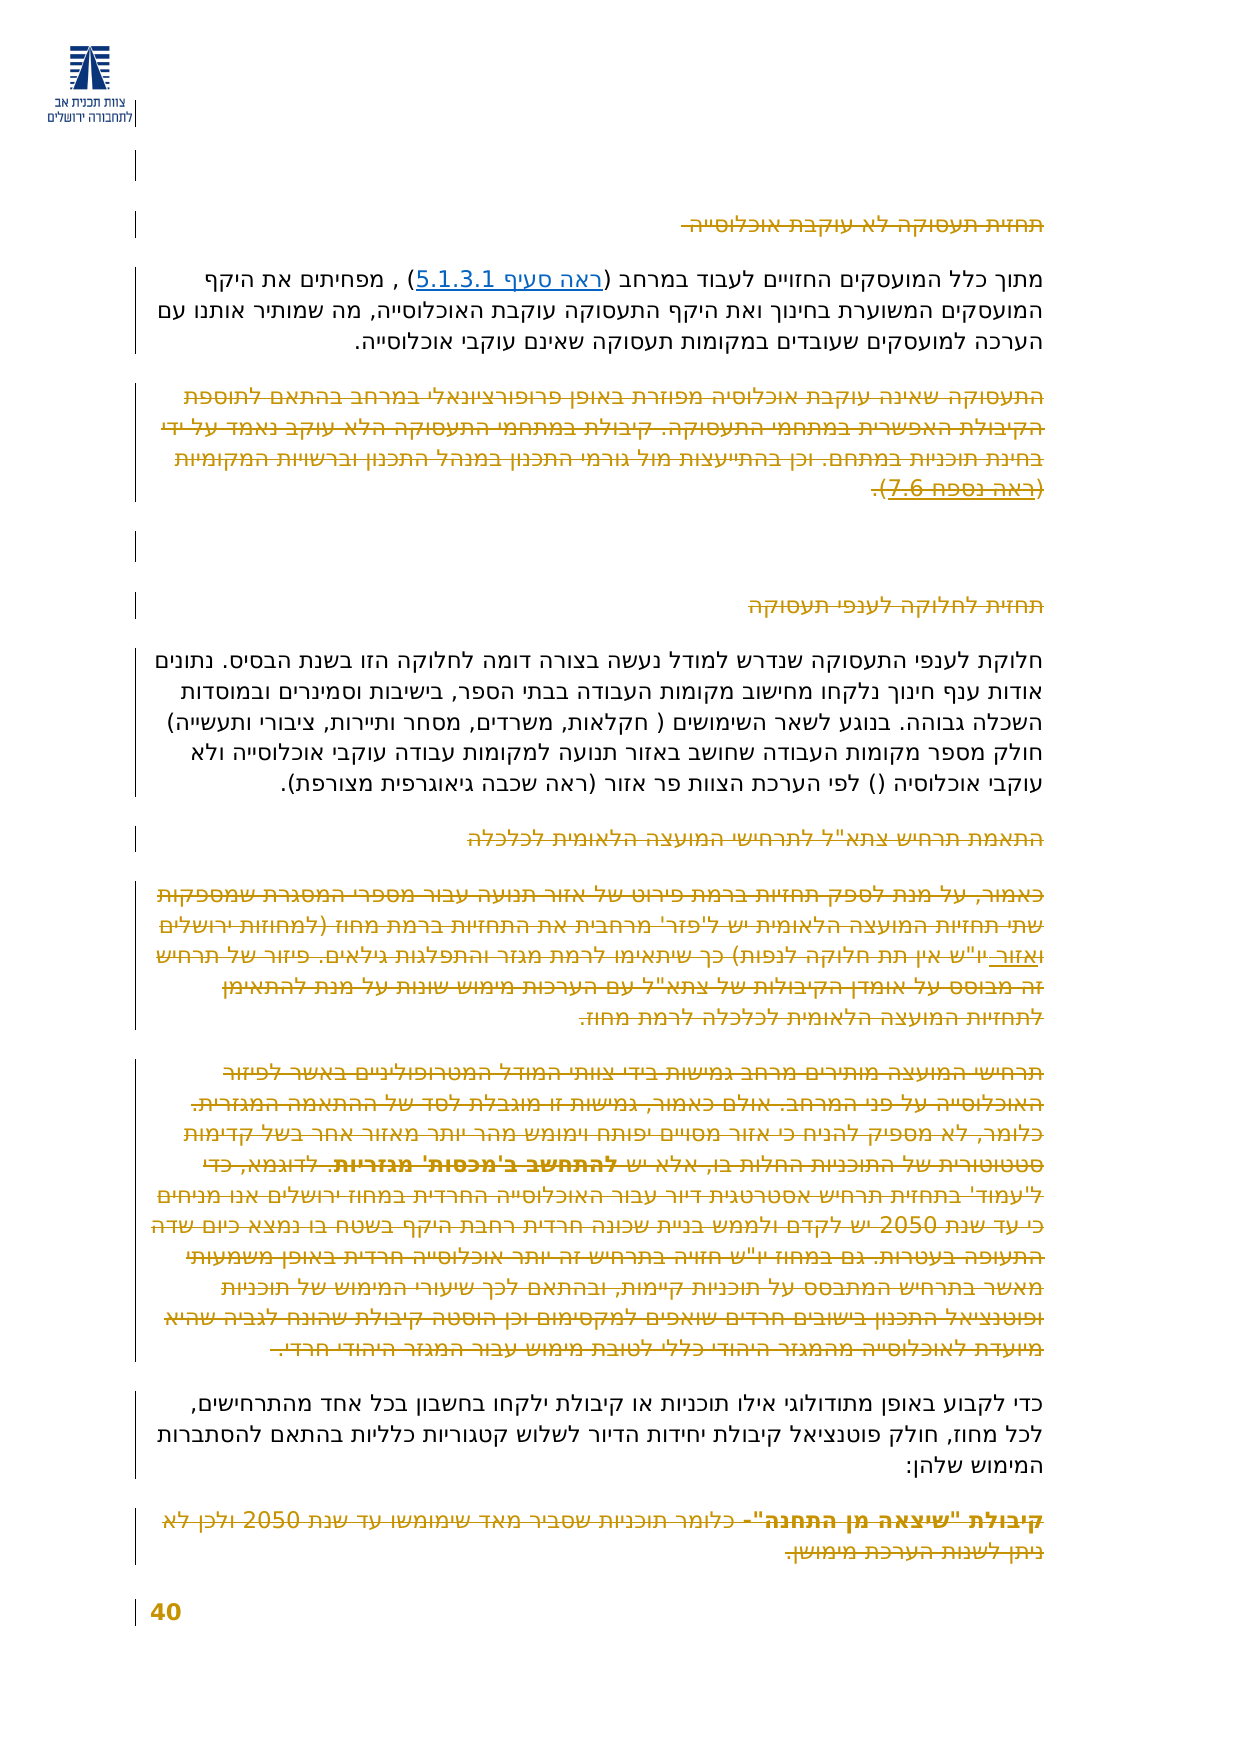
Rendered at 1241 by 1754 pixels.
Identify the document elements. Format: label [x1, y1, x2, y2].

picture [28, 18, 150, 150]
